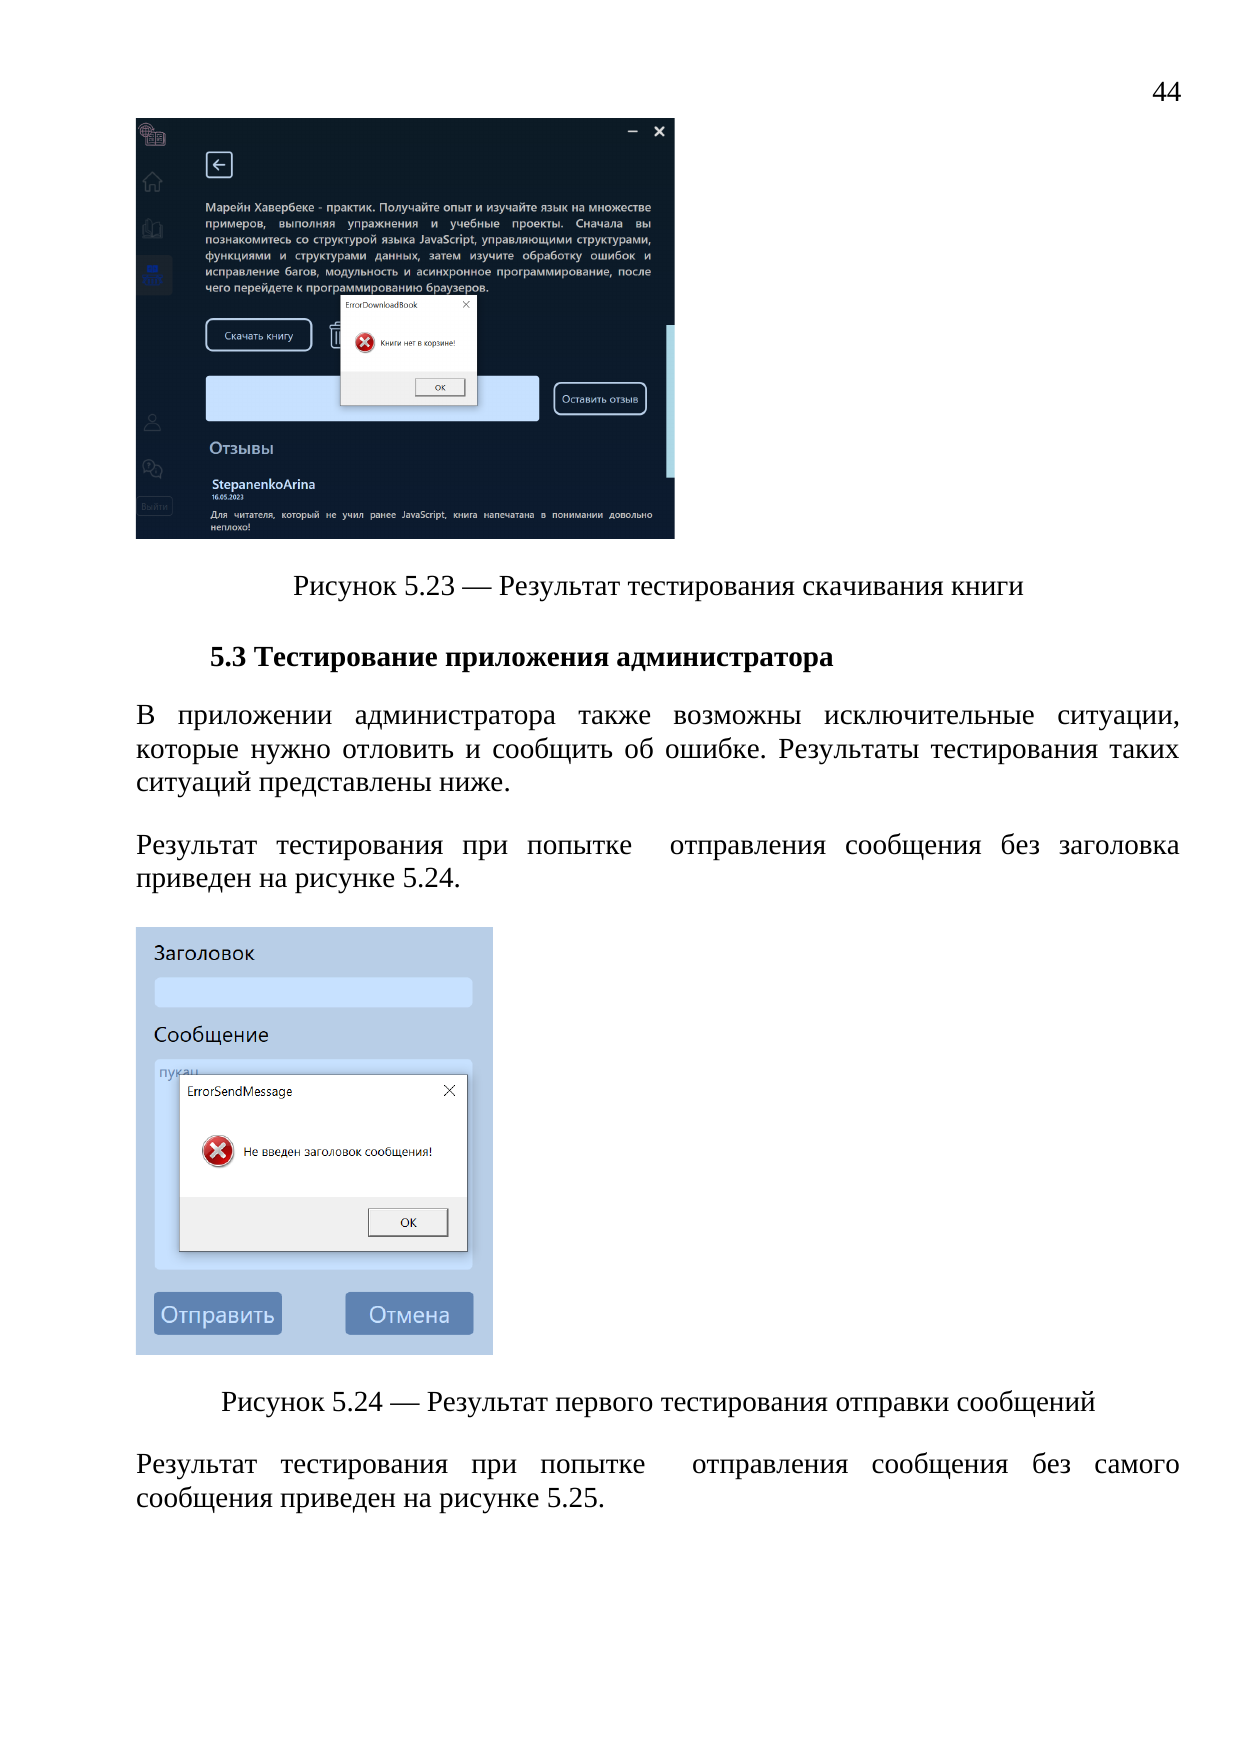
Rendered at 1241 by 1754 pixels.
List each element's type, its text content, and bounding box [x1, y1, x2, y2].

picture [135, 923, 493, 1355]
subtitle 5.3 Тестирование приложения администратора [136, 639, 1181, 672]
text Рисунок 5.23 — Результат тестирования скачивания книги [136, 568, 1181, 601]
text Результат тестирования при попытке отправления сообщения без заголовка приведен на рисунке 5.24. [136, 827, 1181, 894]
text В приложении администратора также возможны исключительные ситуации, которые нужно отловить и сообщить об ошибке. Результаты тестирования таких ситуаций представлены ниже. [136, 697, 1181, 798]
text Результат тестирования при попытке отправления сообщения без самого сообщения приведен на рисунке 5.25. [136, 1447, 1181, 1514]
picture [135, 118, 675, 539]
text Рисунок 5.24 — Результат первого тестирования отправки сообщений [136, 1384, 1181, 1417]
